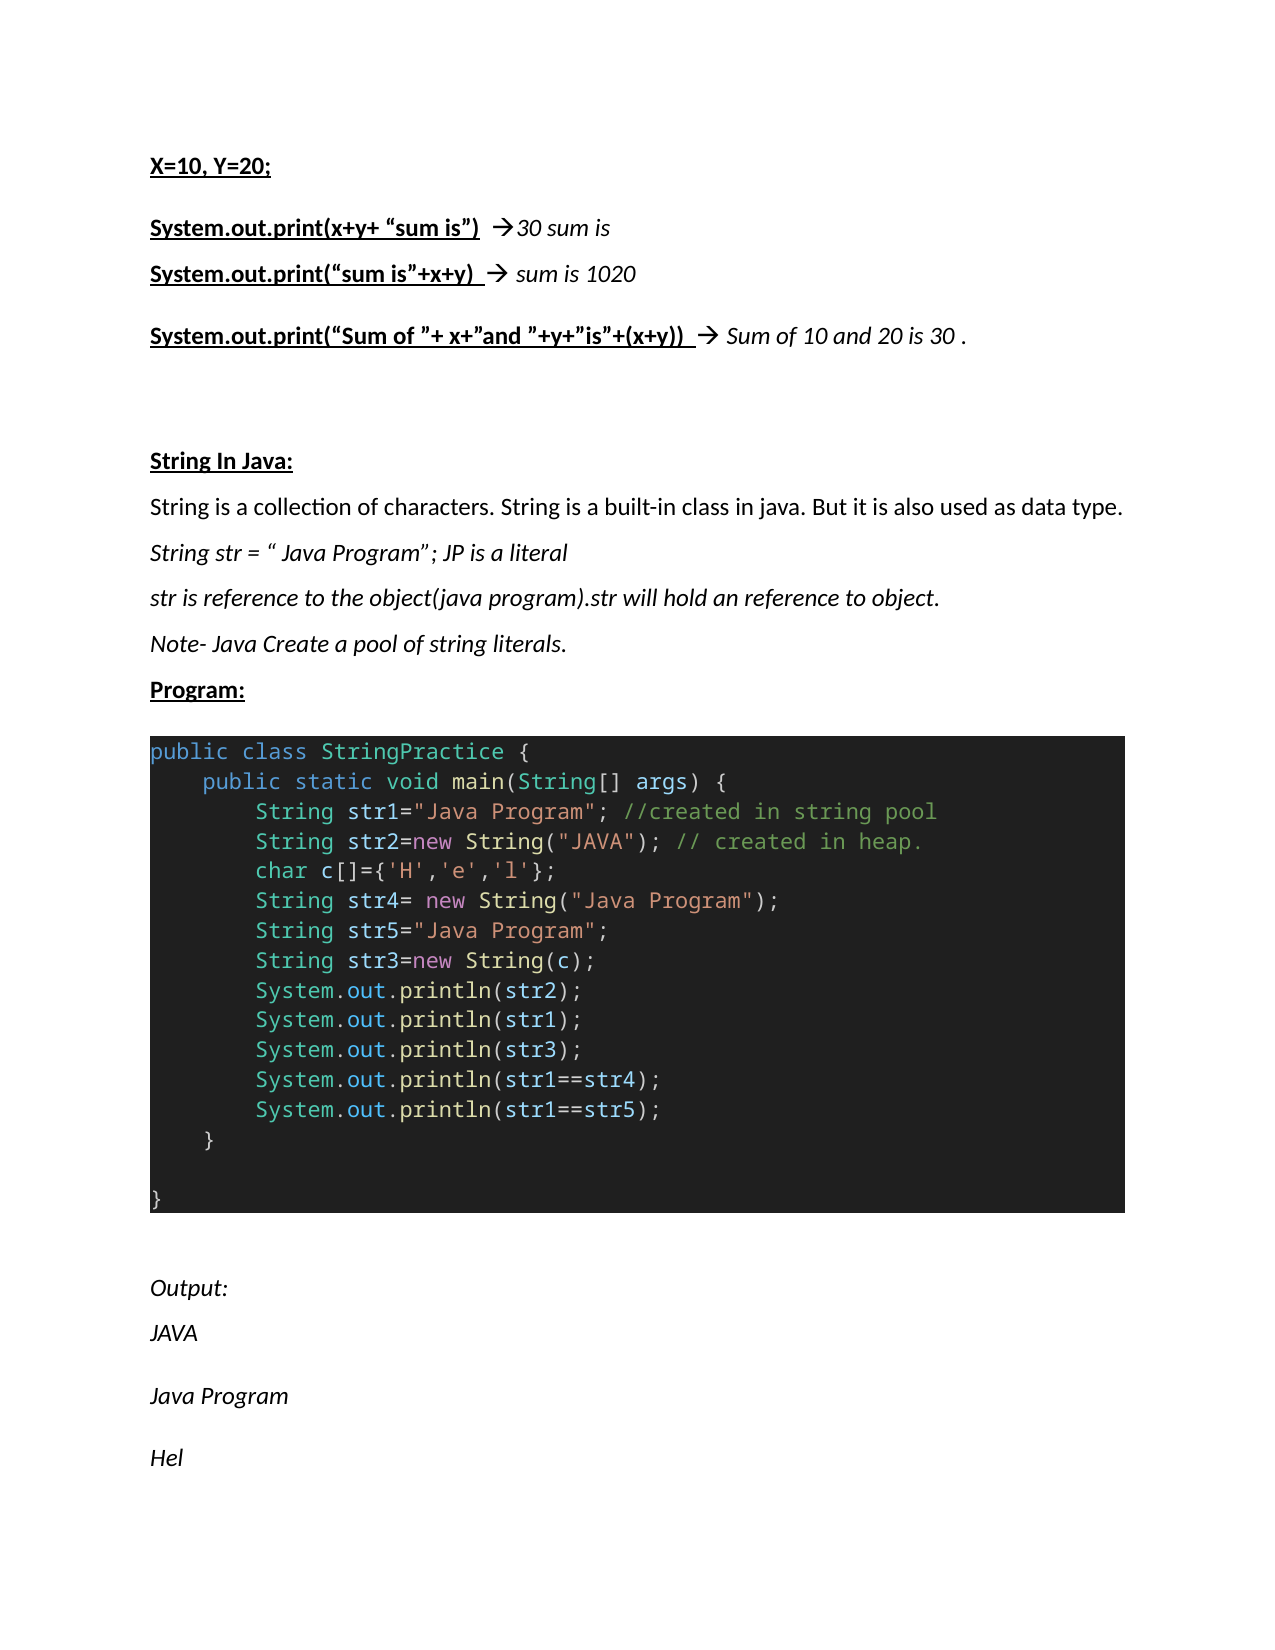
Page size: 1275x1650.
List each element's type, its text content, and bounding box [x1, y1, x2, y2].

text String str2=new String("JAVA"); // created in heap. [150, 826, 1125, 856]
text } [150, 1183, 1125, 1213]
text X=10, Y=20; [150, 150, 1125, 181]
text Hel [150, 1442, 1125, 1473]
text System.out.println(str3); [150, 1034, 1125, 1064]
text Output: JAVA [150, 1272, 1125, 1348]
text String str5="Java Program"; [150, 915, 1125, 945]
text String In Java: String is a collection of characters. String is a built-in class in java. But it is also used as data type. String str = “ Java Program”; JP is a literal str is reference to the object(java program).str will hold an reference to object. Note- Java Create a pool of string literals. Program: [150, 445, 1125, 704]
text System.out.println(str1==str4); [150, 1064, 1125, 1094]
text System.out.print(“Sum of ”+ x+”and ”+y+”is”+(x+y)) Sum of 10 and 20 is 30 . [150, 321, 1125, 351]
text char c[]={'H','e','l'}; [150, 856, 1125, 885]
text System.out.println(str1); [150, 1004, 1125, 1034]
text String str4= new String("Java Program"); [150, 885, 1125, 915]
text String str1="Java Program"; //created in string pool [150, 796, 1125, 826]
text System.out.println(str2); [150, 975, 1125, 1004]
text System.out.println(str1==str5); [150, 1094, 1125, 1124]
text Java Program [150, 1380, 1125, 1410]
text public static void main(String[] args) { [150, 766, 1125, 796]
text public class StringPractice { [150, 736, 1125, 766]
text } [150, 1124, 1125, 1153]
text String str3=new String(c); [150, 945, 1125, 975]
text System.out.print(x+y+ “sum is”) 30 sum is System.out.print(“sum is”+x+y) sum is 1020 [150, 212, 1125, 289]
